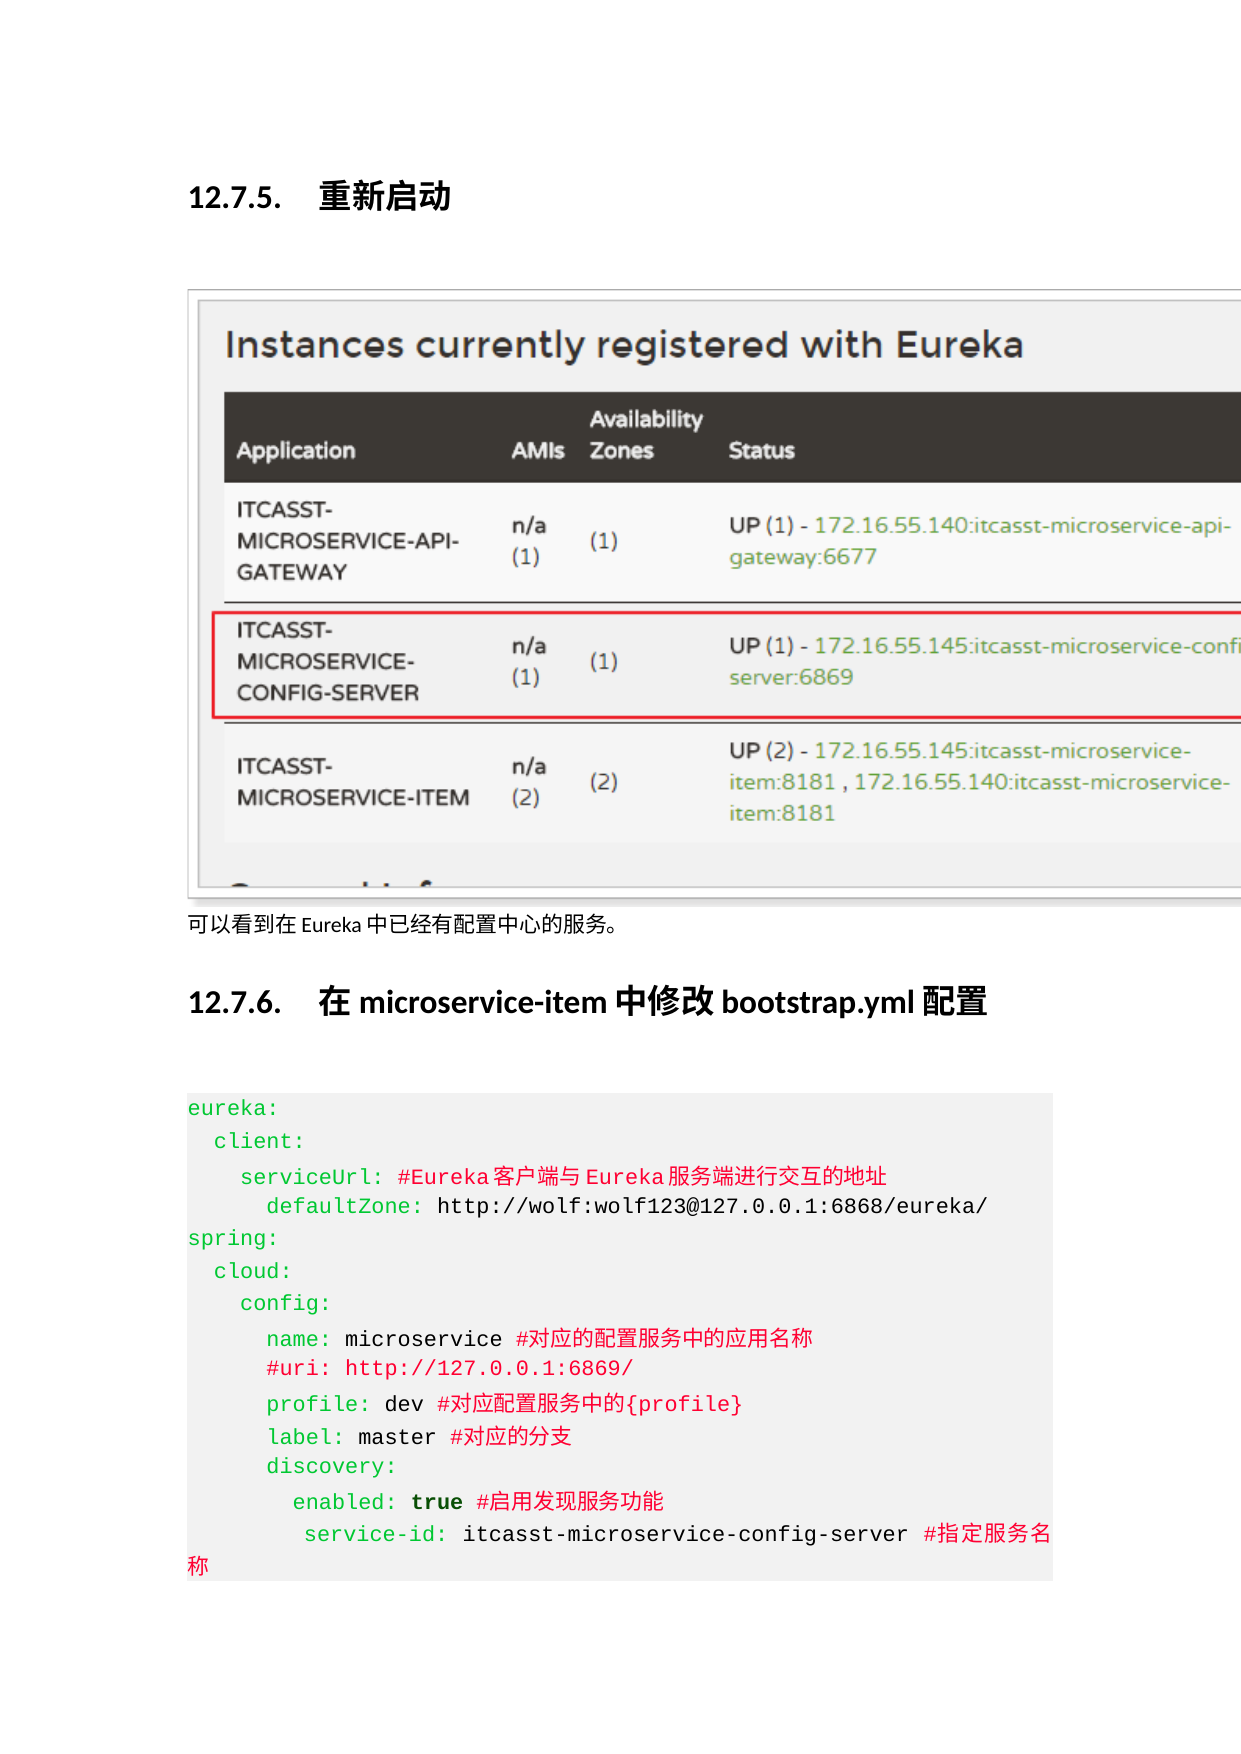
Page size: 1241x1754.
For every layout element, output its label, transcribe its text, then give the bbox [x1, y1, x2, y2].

picture [187, 289, 1241, 907]
text service-id: itcasst-microservice-config-server #指定服务名称 [187, 1516, 1053, 1581]
text eureka: [187, 1093, 1053, 1126]
text label: master #对应的分支 [187, 1418, 1053, 1451]
text serviceUrl: #Eureka客户端与Eureka服务端进行交互的地址 [187, 1158, 1053, 1191]
subtitle 重新启动 [187, 162, 1053, 227]
text cloud: [187, 1256, 1053, 1288]
text name: microservice #对应的配置服务中的应用名称 [187, 1321, 1053, 1353]
text config: [187, 1288, 1053, 1321]
text profile: dev #对应配置服务中的{profile} [187, 1386, 1053, 1418]
text defaultZone: http://wolf:wolf123@127.0.0.1:6868/eureka/ [187, 1191, 1053, 1223]
subtitle 在microservice-item中修改bootstrap.yml配置 [187, 966, 1053, 1031]
text client: [187, 1126, 1053, 1158]
text discovery: [187, 1451, 1053, 1483]
text spring: [187, 1223, 1053, 1256]
text #uri: http://127.0.0.1:6869/ [187, 1353, 1053, 1386]
text 可以看到在Eureka中已经有配置中心的服务。 [187, 907, 1053, 939]
text enabled: true #启用发现服务功能 [187, 1483, 1053, 1516]
